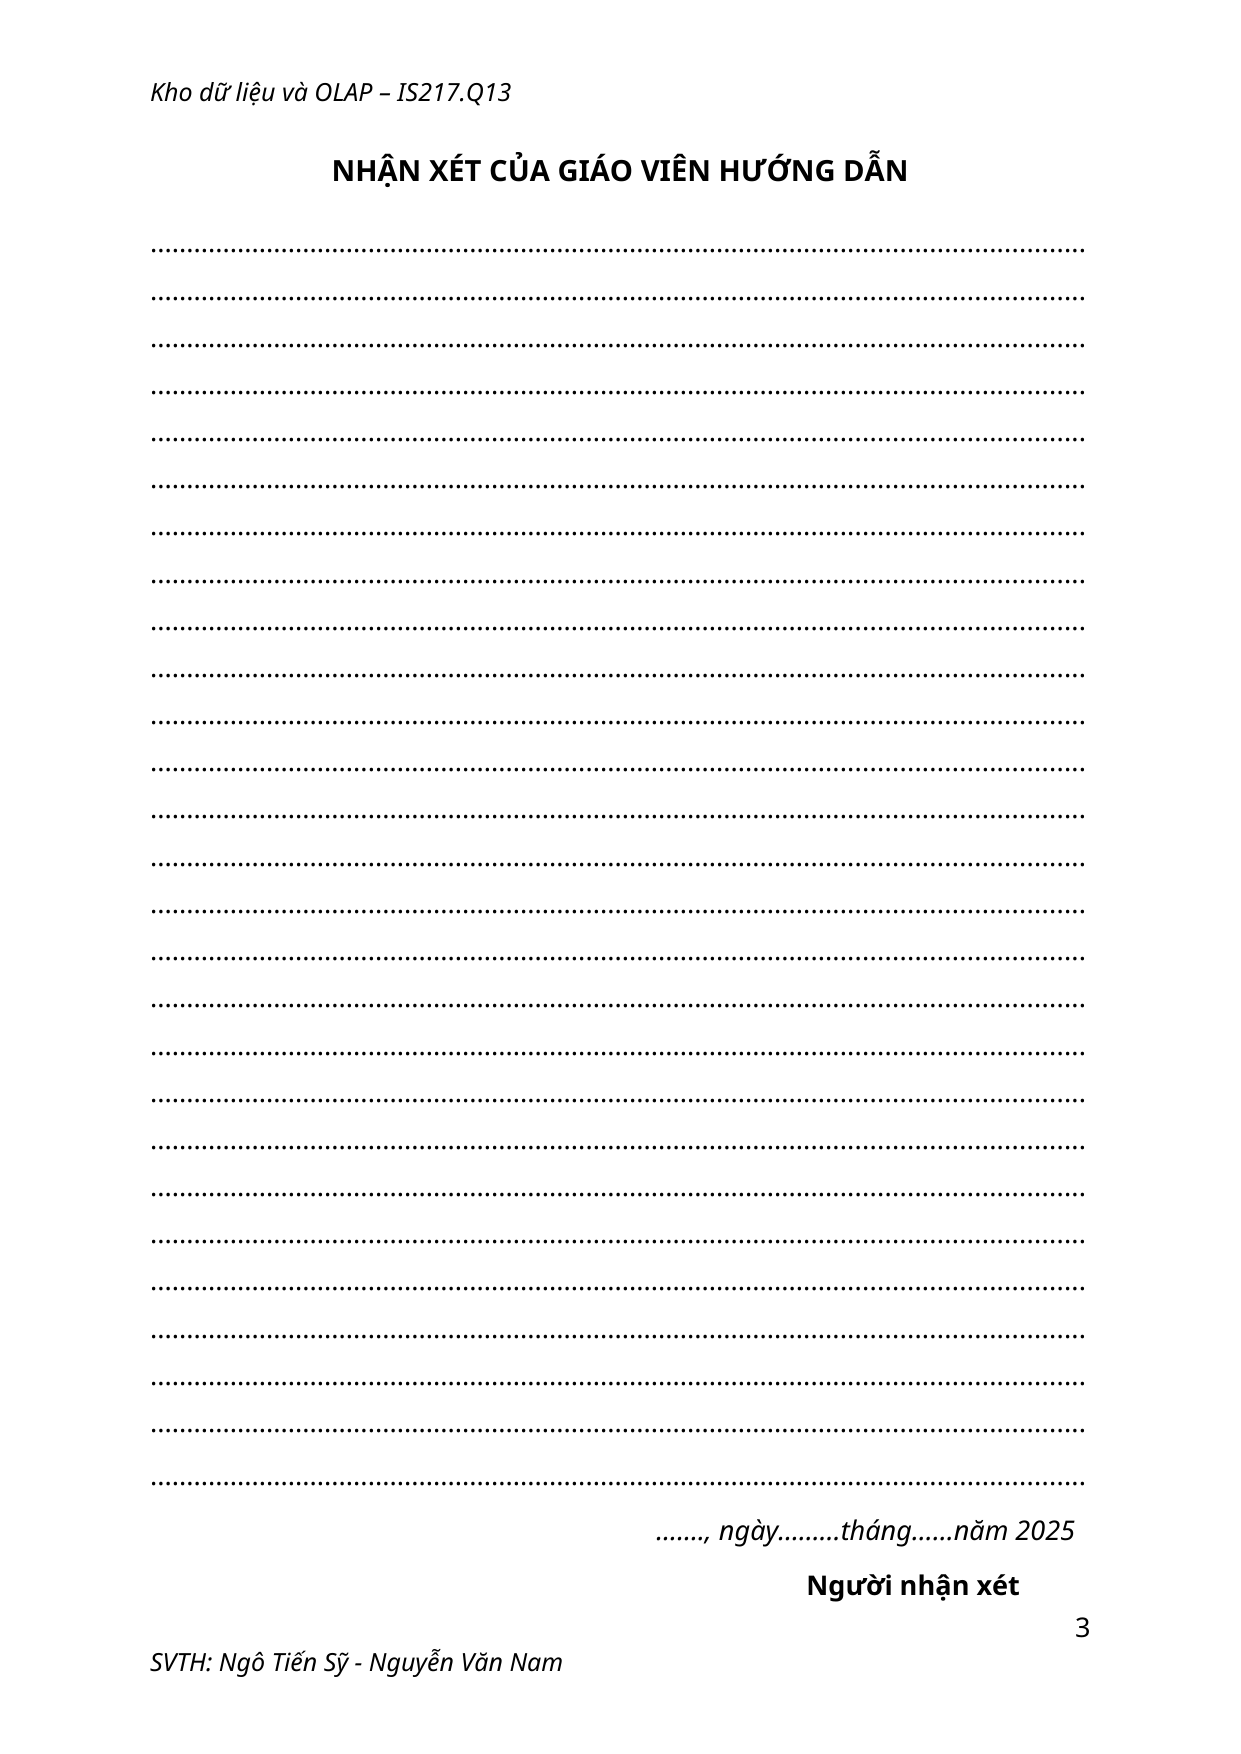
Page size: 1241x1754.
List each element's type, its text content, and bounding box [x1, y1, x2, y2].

text Người nhận xét [150, 1567, 1090, 1604]
text ……., ngày……...tháng……năm 2025 [150, 1512, 1090, 1548]
text NHẬN XÉT CỦA GIÁO VIÊN HƯỚNG DẪN [150, 150, 1090, 190]
